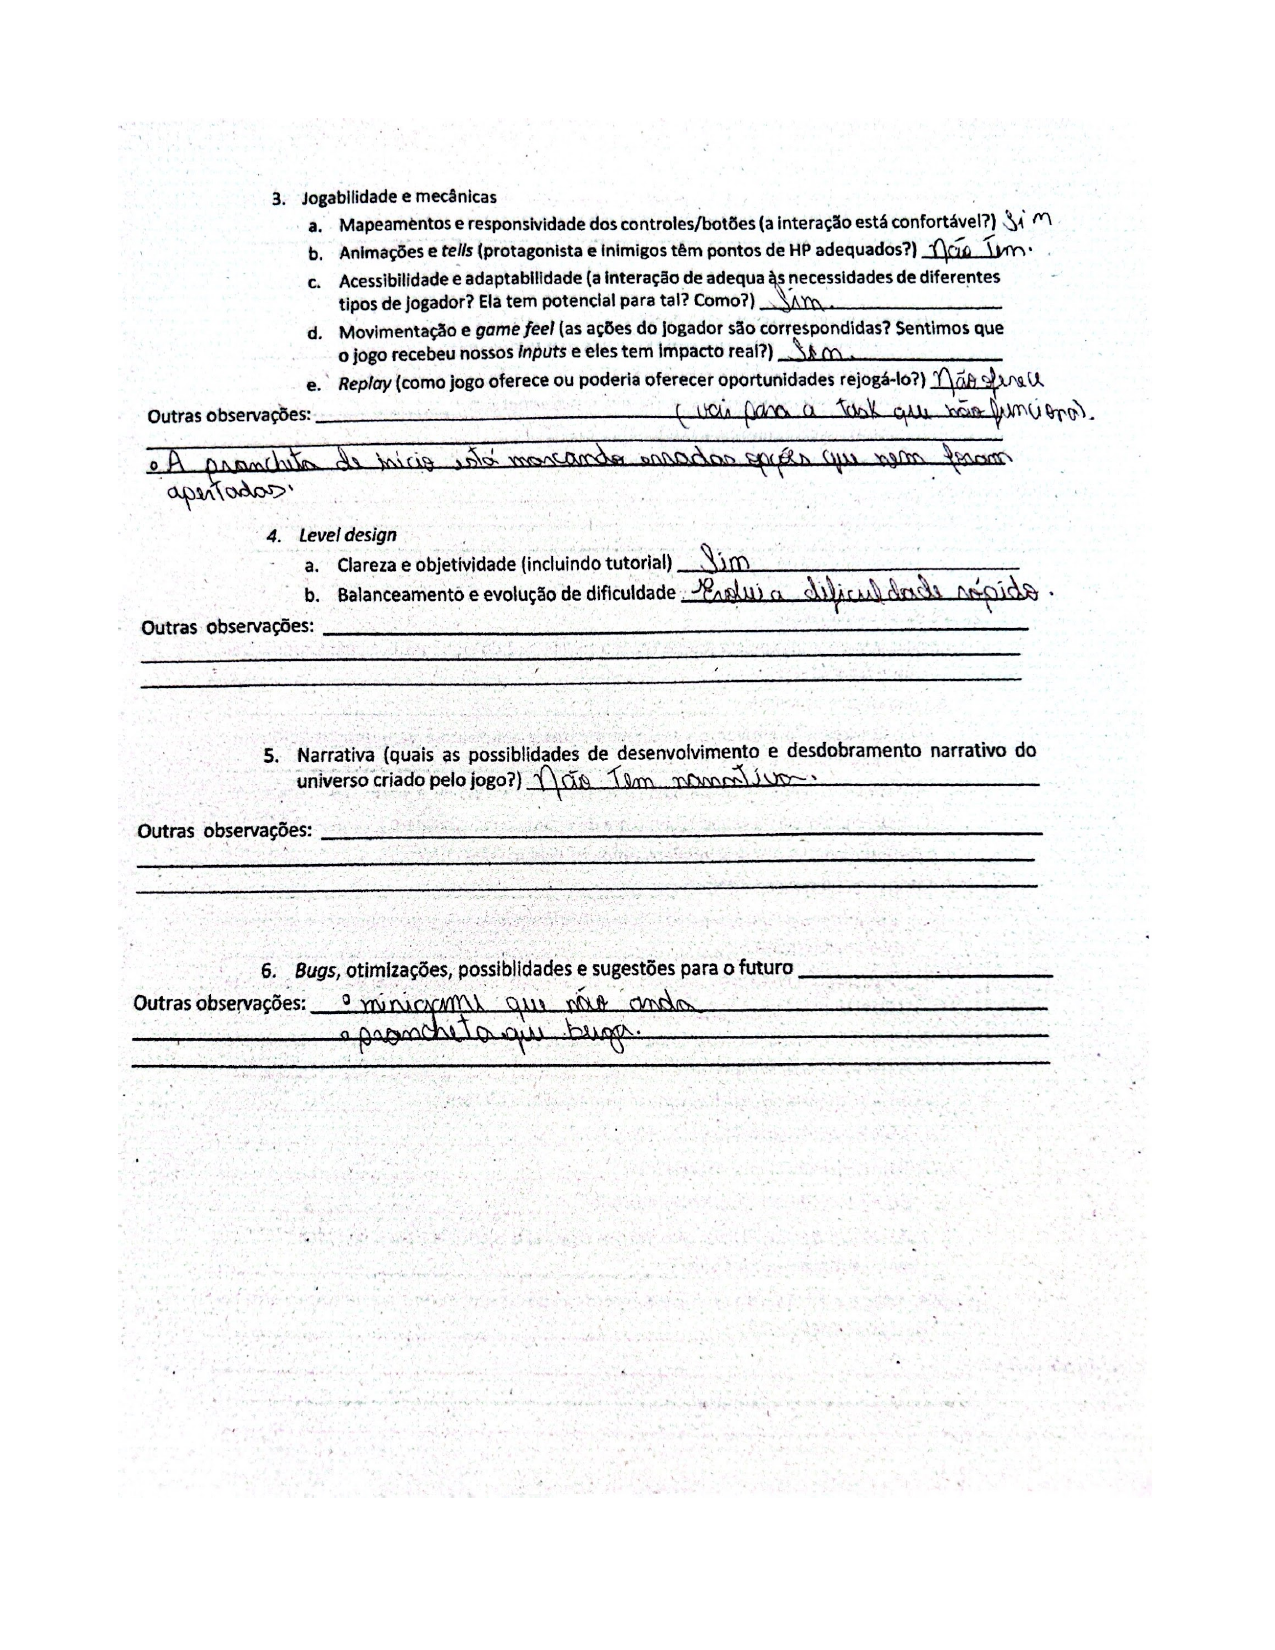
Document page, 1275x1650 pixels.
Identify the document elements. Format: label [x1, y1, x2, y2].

picture [118, 118, 1153, 1498]
